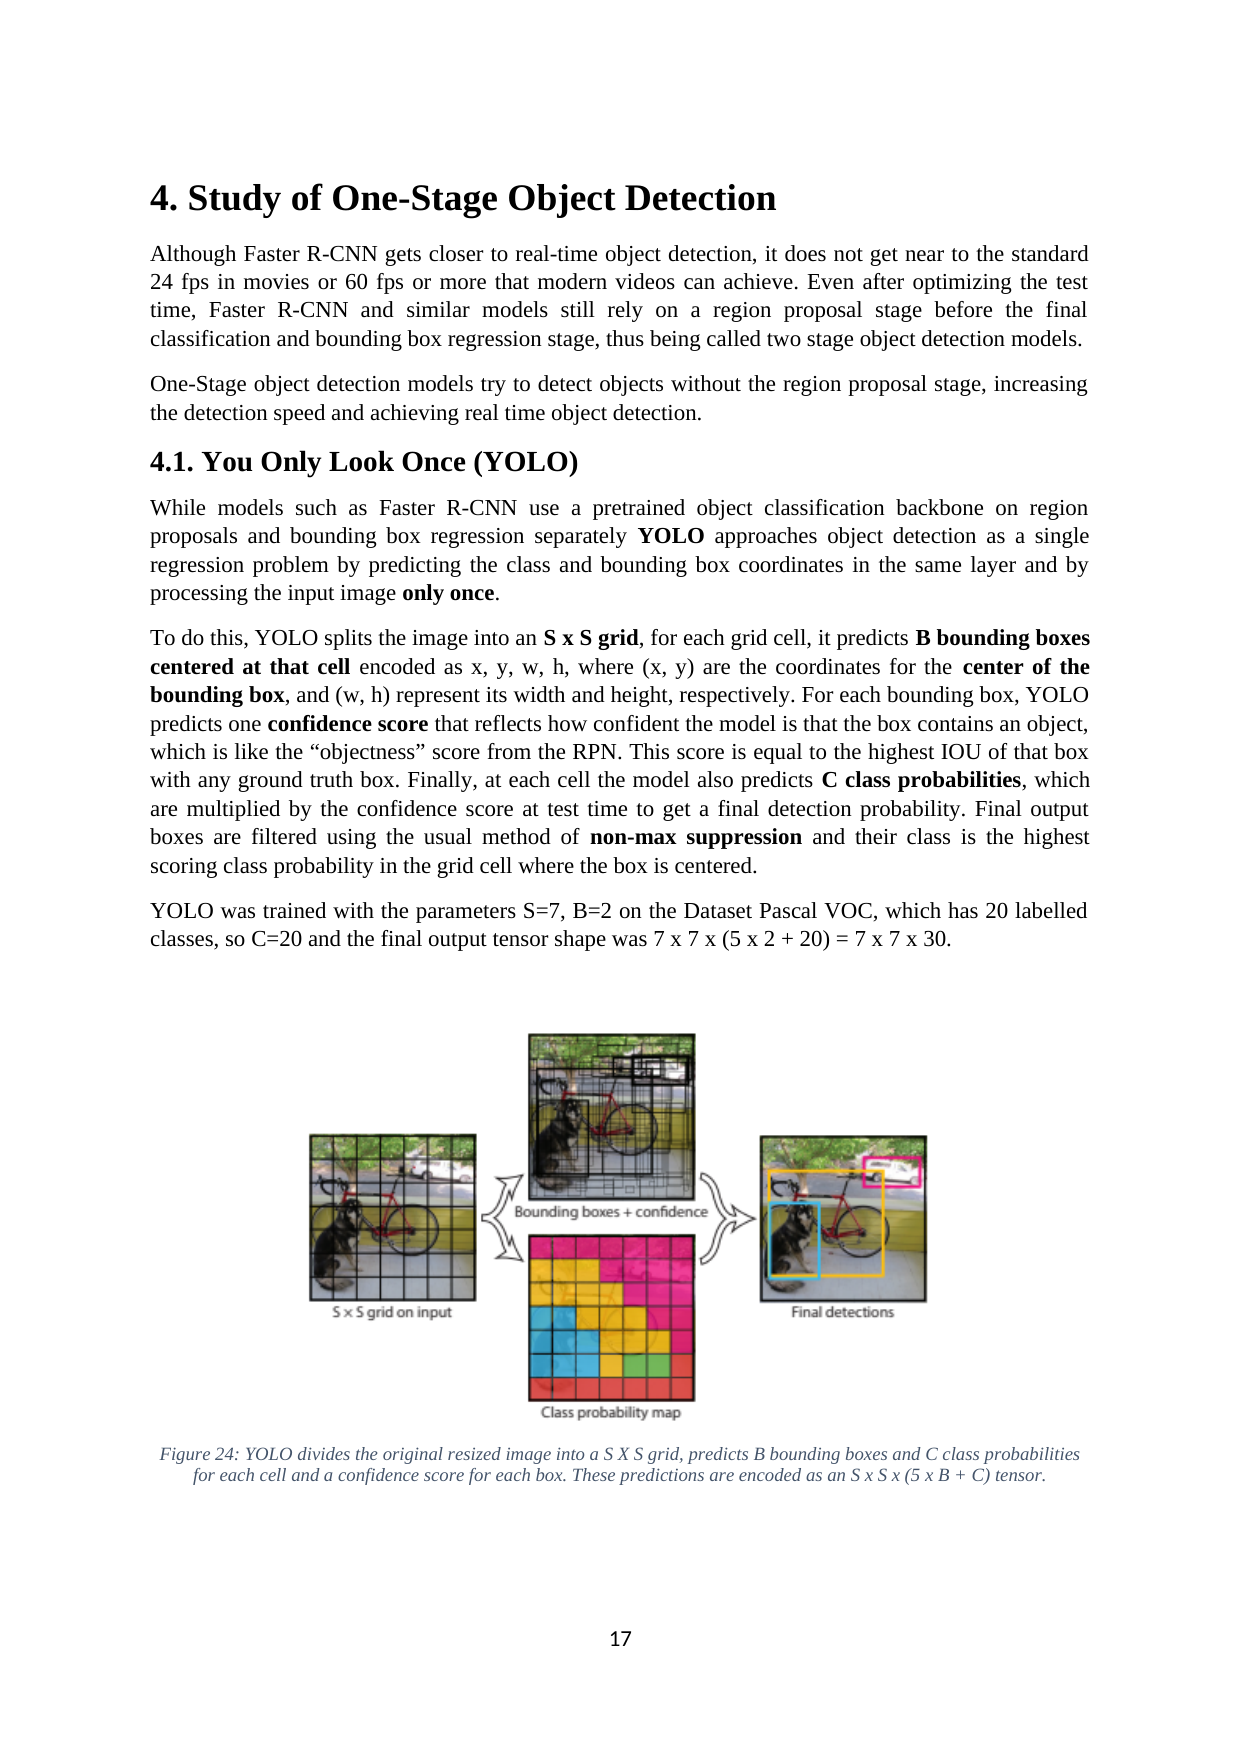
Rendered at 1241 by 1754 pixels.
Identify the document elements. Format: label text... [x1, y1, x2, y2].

text One-Stage object detection models try to detect objects without the region proposal stage, increasing the detection speed and achieving real time object detection. [150, 370, 1090, 425]
text Although Faster R-CNN gets closer to real-time object detection, it does not get near to the standard 24 fps in movies or 60 fps or more that modern videos can achieve. Even after optimizing the test time, Faster R-CNN and similar models still rely on a region proposal stage before the final classification and bounding box regression stage, thus being called two stage object detection models. [150, 240, 1090, 351]
subtitle 4. Study of One-Stage Object Detection [150, 175, 1090, 218]
text To do this, YOLO splits the image into an S x S grid, for each grid cell, it predicts B bounding boxes centered at that cell encoded as x, y, w, h, where (x, y) are the coordinates for the center of the bounding box, and (w, h) represent its width and height, respectively. For each bounding box, YOLO predicts one confidence score that reflects how confident the model is that the box contains an object, which is like the “objectness” score from the RPN. This score is equal to the highest IOU of that box with any ground truth box. Finally, at each cell the model also predicts C class probabilities, which are multiplied by the confidence score at test time to get a final detection probability. Final output boxes are filtered using the usual method of non-max suppression and their class is the highest scoring class probability in the grid cell where the box is centered. [150, 624, 1090, 878]
subtitle 4.1. You Only Look Once (YOLO) [150, 444, 1090, 477]
text YOLO was trained with the parameters S=7, B=2 on the Dataset Pascal VOC, which has 20 labelled classes, so C=20 and the final output tensor shape was 7 x 7 x (5 x 2 + 20) = 7 x 7 x 30. [150, 897, 1090, 952]
text Figure 24: YOLO divides the original resized image into a S X S grid, predicts B bounding boxes and C class probabilities for each cell and a confidence score for each box. These predictions are encoded as an S x S x (5 x B + C) tensor. [150, 1442, 1090, 1486]
text While models such as Faster R-CNN use a pretrained object classification backbone on region proposals and bounding box regression separately YOLO approaches object detection as a single regression problem by predicting the class and bounding box coordinates in the same layer and by processing the input image only once. [150, 494, 1090, 606]
picture [286, 1015, 954, 1424]
